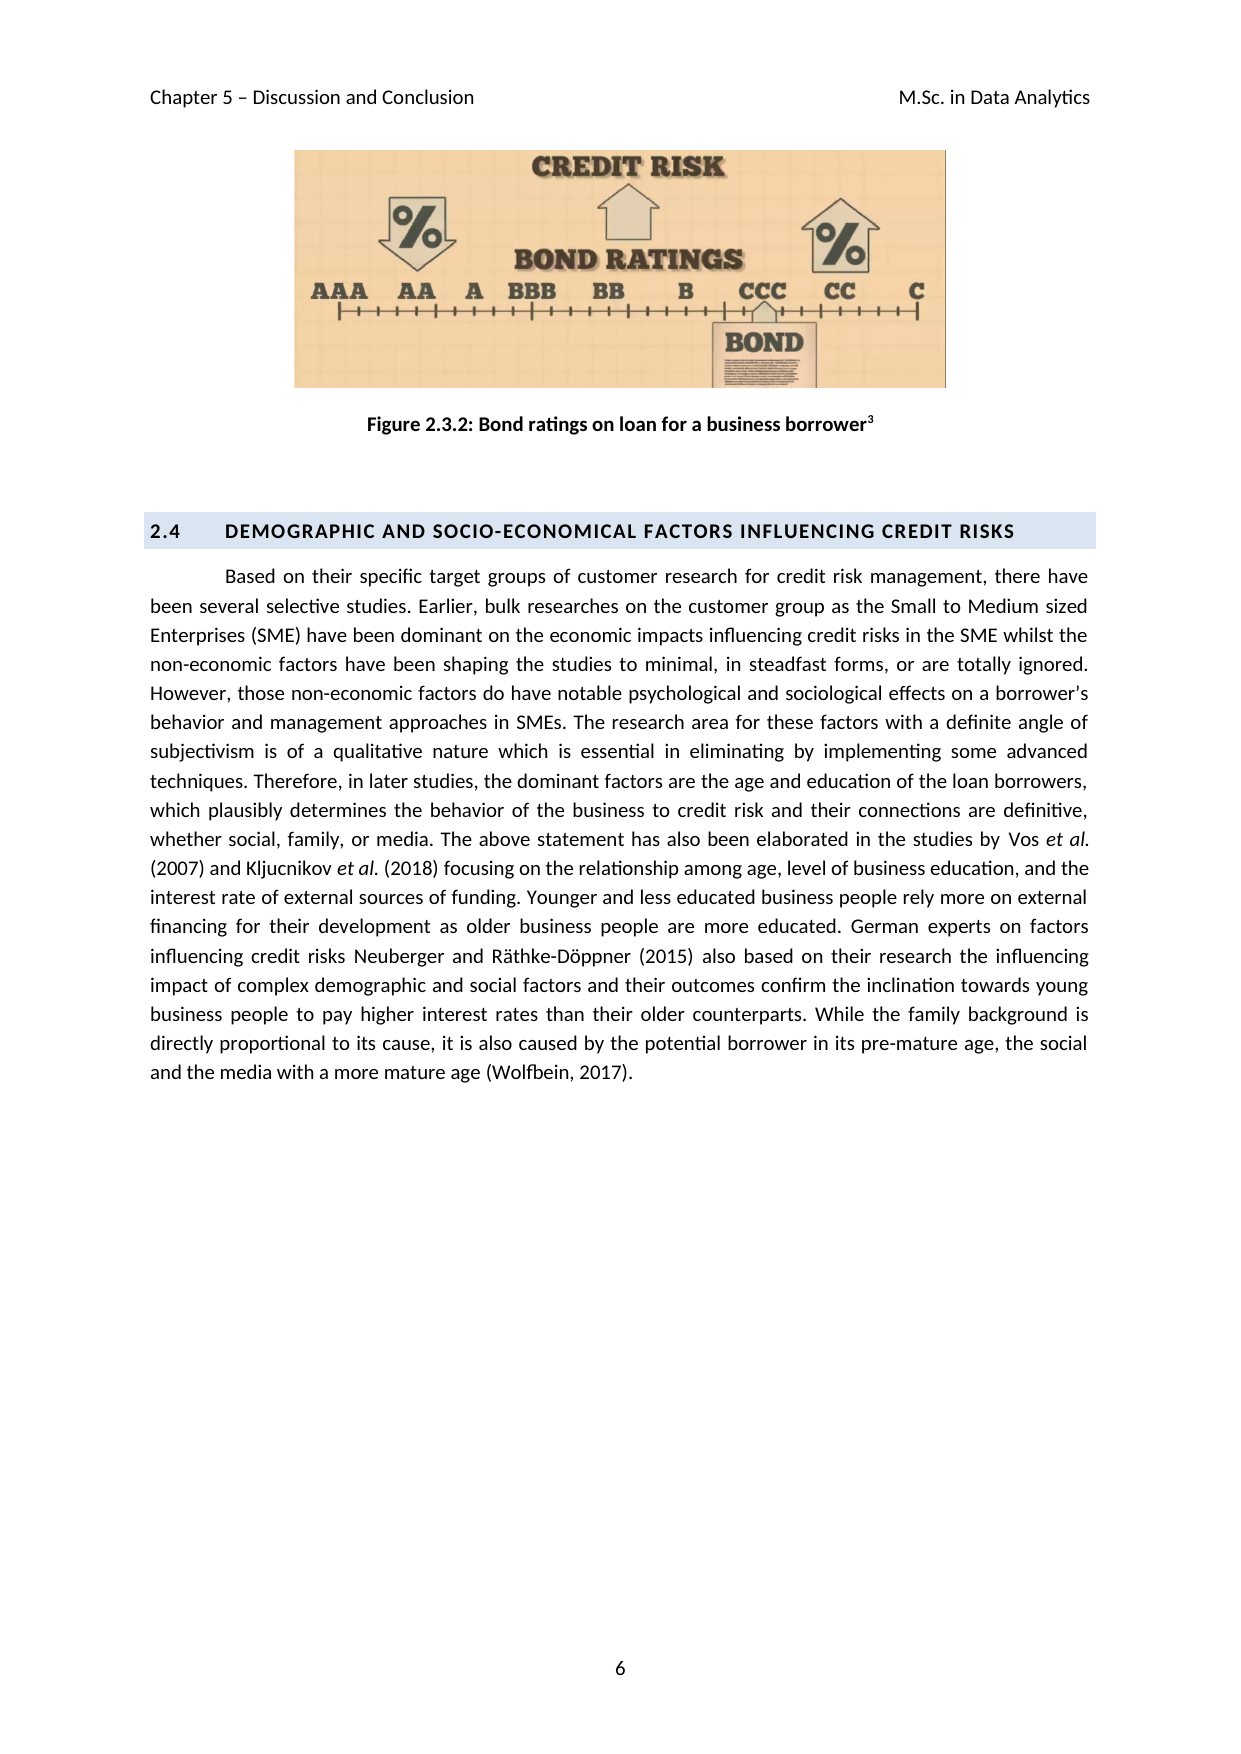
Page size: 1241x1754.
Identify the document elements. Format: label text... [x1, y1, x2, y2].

text Based on their specific target groups of customer research for credit risk management, there have been several selective studies. Earlier, bulk researches on the customer group as the Small to Medium sized Enterprises (SME) have been dominant on the economic impacts influencing credit risks in the SME whilst the non-economic factors have been shaping the studies to minimal, in steadfast forms, or are totally ignored. However, those non-economic factors do have notable psychological and sociological effects on a borrower’s behavior and management approaches in SMEs. The research area for these factors with a definite angle of subjectivism is of a qualitative nature which is essential in eliminating by implementing some advanced techniques. Therefore, in later studies, the dominant factors are the age and education of the loan borrowers, which plausibly determines the behavior of the business to credit risk and their connections are definitive, whether social, family, or media. The above statement has also been elaborated in the studies by Vos et al. (2007) and Kljucnikov et al. (2018) focusing on the relationship among age, level of business education, and the interest rate of external sources of funding. Younger and less educated business people rely more on external financing for their development as older business people are more educated. German experts on factors influencing credit risks Neuberger and Räthke-Döppner (2015) also based on their research the influencing impact of complex demographic and social factors and their outcomes confirm the inclination towards young business people to pay higher interest rates than their older counterparts. While the family background is directly proportional to its cause, it is also caused by the potential borrower in its pre-mature age, the social and the media with a more mature age (Wolfbein, 2017). [150, 564, 1090, 1085]
picture [294, 150, 946, 388]
subtitle 2.4 Demographic And Socio-economical Factors Influencing Credit Risks [150, 518, 1090, 543]
text Figure 2.3.2: Bond ratings on loan for a business borrower3 [150, 412, 1090, 437]
